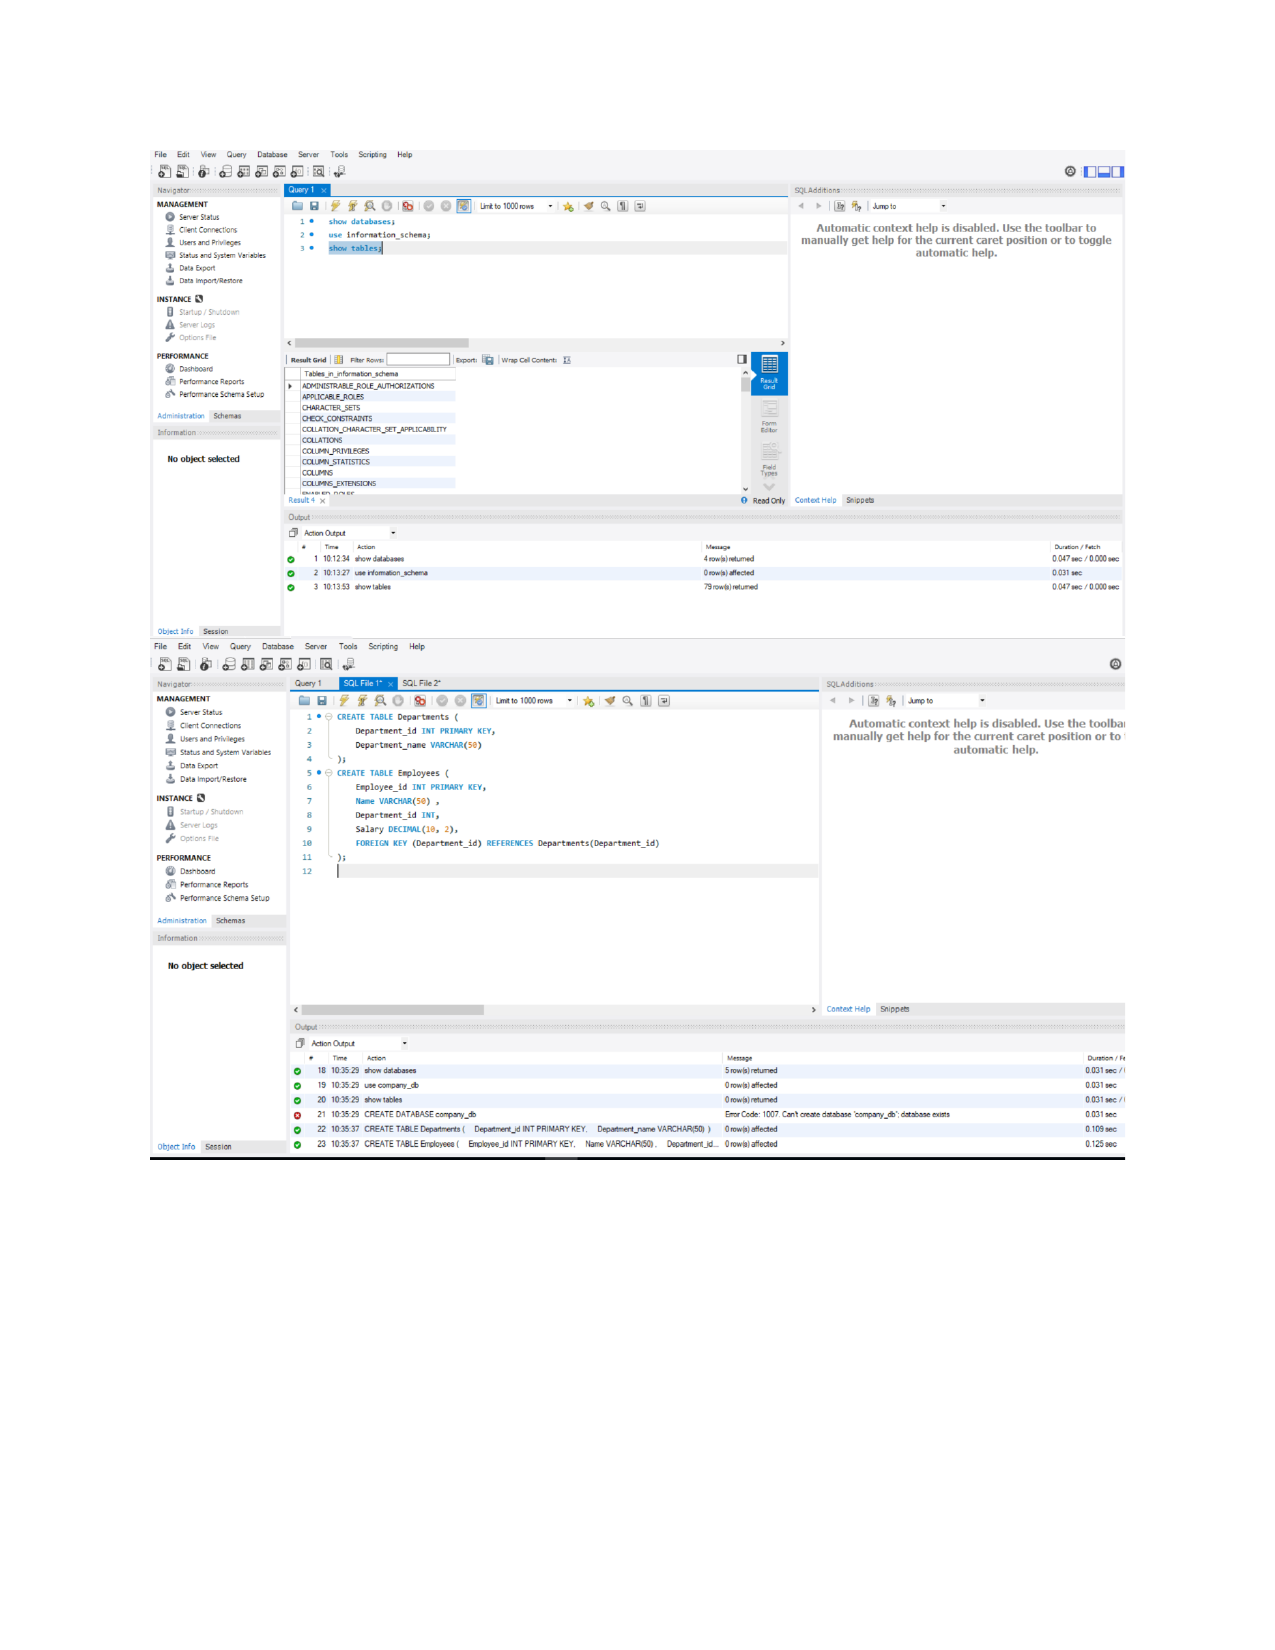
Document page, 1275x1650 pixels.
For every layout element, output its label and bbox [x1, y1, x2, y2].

picture [150, 150, 1125, 1160]
